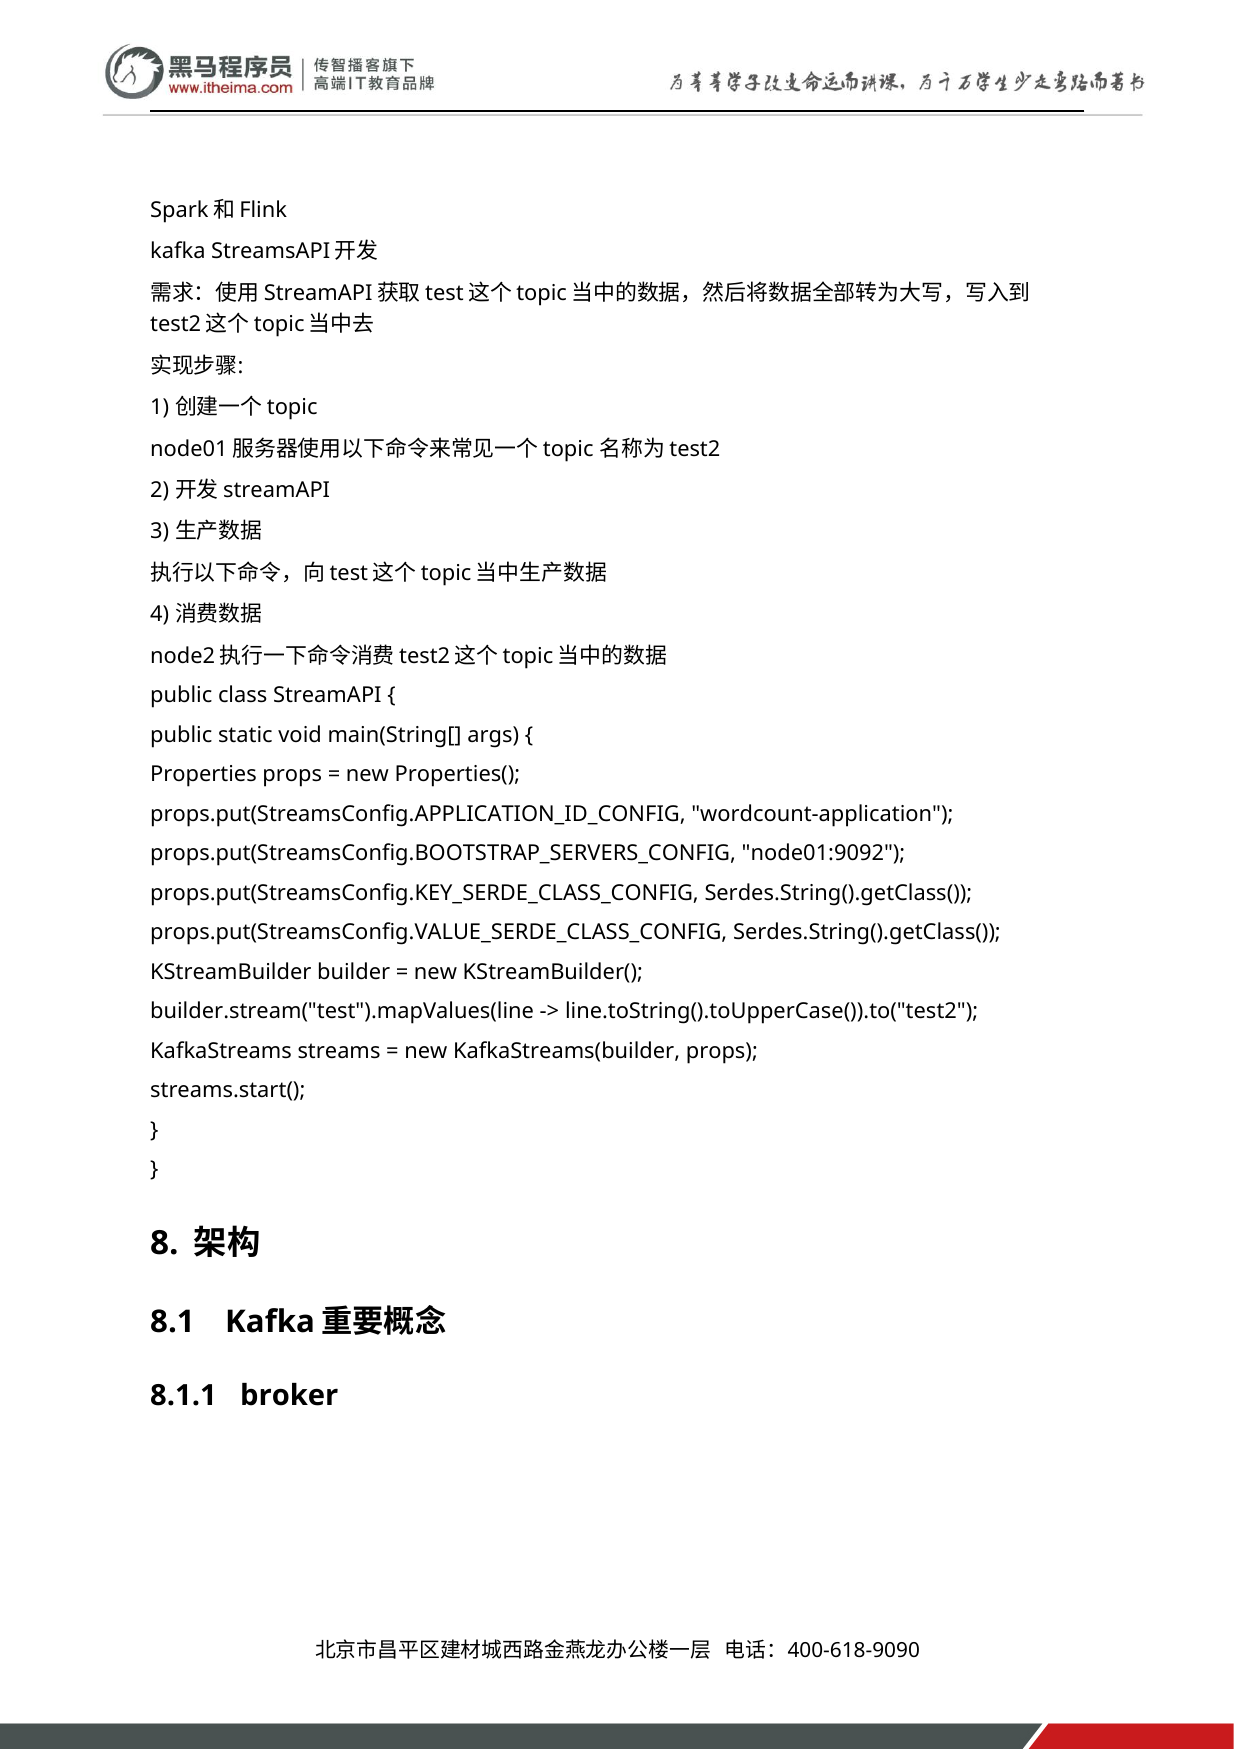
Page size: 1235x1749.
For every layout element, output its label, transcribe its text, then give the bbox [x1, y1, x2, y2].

text builder.stream("test").mapValues(line -> line.toString().toUpperCase()).to("test2"); [150, 995, 1084, 1025]
text 4) 消费数据 [150, 596, 1084, 628]
text KafkaStreams streams = new KafkaStreams(builder, props); [150, 1035, 1084, 1064]
text 需求：使用StreamAPI获取test这个topic当中的数据，然后将数据全部转为大写，写入到test2这个topic当中去 [150, 274, 1084, 338]
text node2执行一下命令消费test2这个topic当中的数据 [150, 638, 1084, 670]
subtitle 架构 [150, 1215, 1084, 1264]
text kafka StreamsAPI开发 [150, 233, 1084, 265]
text 执行以下命令，向test这个topic当中生产数据 [150, 555, 1084, 587]
subtitle broker [150, 1374, 1084, 1414]
picture [0, 0, 1235, 123]
text 3) 生产数据 [150, 513, 1084, 545]
text public class StreamAPI { [150, 679, 1084, 709]
text props.put(StreamsConfig.APPLICATION_ID_CONFIG, "wordcount-application"); [150, 798, 1084, 828]
text 2) 开发streamAPI [150, 472, 1084, 504]
picture [0, 1664, 1234, 1749]
text } [150, 1153, 1084, 1183]
text } [150, 1114, 1084, 1143]
text public static void main(String[] args) { [150, 719, 1084, 749]
text streams.start(); [150, 1074, 1084, 1104]
text 1) 创建一个topic [150, 389, 1084, 421]
text KStreamBuilder builder = new KStreamBuilder(); [150, 956, 1084, 986]
text 实现步骤: [150, 348, 1084, 379]
text Properties props = new Properties(); [150, 758, 1084, 788]
text node01服务器使用以下命令来常见一个topic 名称为test2 [150, 431, 1084, 462]
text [150, 192, 1084, 223]
text props.put(StreamsConfig.KEY_SERDE_CLASS_CONFIG, Serdes.String().getClass()); [150, 877, 1084, 907]
text props.put(StreamsConfig.BOOTSTRAP_SERVERS_CONFIG, "node01:9092"); [150, 837, 1084, 867]
text props.put(StreamsConfig.VALUE_SERDE_CLASS_CONFIG, Serdes.String().getClass()); [150, 916, 1084, 946]
subtitle Kafka重要概念 [150, 1296, 1084, 1342]
